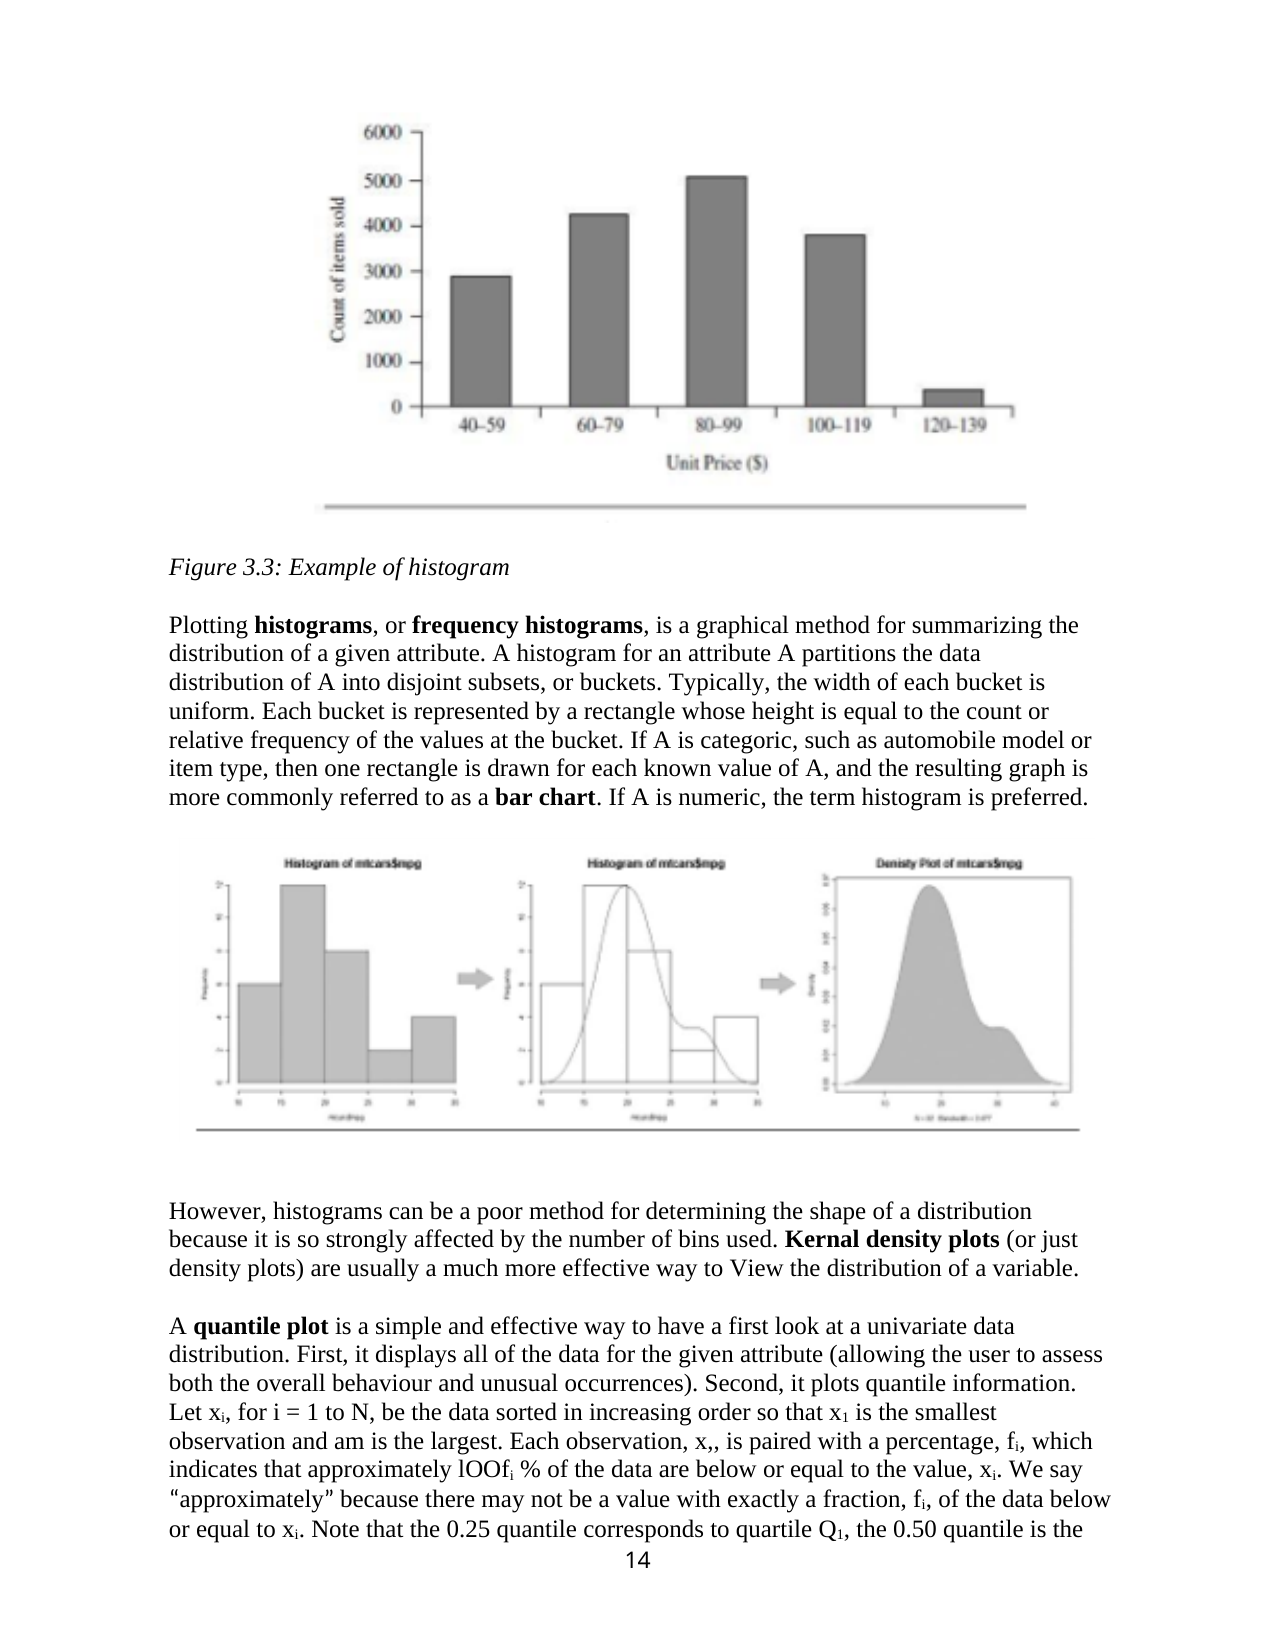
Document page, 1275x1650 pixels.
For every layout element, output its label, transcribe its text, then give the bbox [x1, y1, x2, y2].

text indicates that approximately lOOfi % of the data are below or equal to the value, xi. We say [169, 1454, 1125, 1483]
picture [178, 837, 1095, 1142]
text distribution of A into disjoint subsets, or buckets. Typically, the width of each bucket is [169, 667, 1125, 696]
text relative frequency of the values at the bucket. If A is categoric, such as automobile model or [169, 725, 1125, 753]
picture [244, 110, 1079, 523]
text distribution. First, it displays all of the data for the given attribute (allowing the user to assess [169, 1339, 1125, 1368]
text or equal to xi. Note that the 0.25 quantile corresponds to quartile Q1, the 0.50 quantile is the [169, 1514, 1125, 1542]
text “approximately” because there may not be a value with exactly a fraction, fi, of the data below [169, 1483, 1125, 1514]
text distribution of a given attribute. A histogram for an attribute A partitions the data [169, 638, 1125, 667]
text Plotting histograms, or frequency histograms, is a graphical method for summarizing the [169, 610, 1125, 638]
text uniform. Each bucket is represented by a rectangle whose height is equal to the count or [169, 696, 1125, 725]
text However, histograms can be a poor method for determining the shape of a distribution [169, 1196, 1125, 1224]
text density plots) are usually a much more effective way to View the distribution of a variable. [169, 1253, 1125, 1282]
text both the overall behaviour and unusual occurrences). Second, it plots quantile information. [169, 1368, 1125, 1397]
text A quantile plot is a simple and effective way to have a first look at a univariate data [169, 1311, 1125, 1339]
text Let xi, for i = 1 to N, be the data sorted in increasing order so that x1 is the smallest [169, 1397, 1125, 1426]
text item type, then one rectangle is drawn for each known value of A, and the resulting graph is [169, 753, 1125, 782]
text more commonly referred to as a bar chart. If A is numeric, the term histogram is preferred. [169, 782, 1125, 811]
text observation and am is the largest. Each observation, x,, is paired with a percentage, fi, which [169, 1426, 1125, 1454]
text because it is so strongly affected by the number of bins used. Kernal density plots (or just [169, 1224, 1125, 1253]
